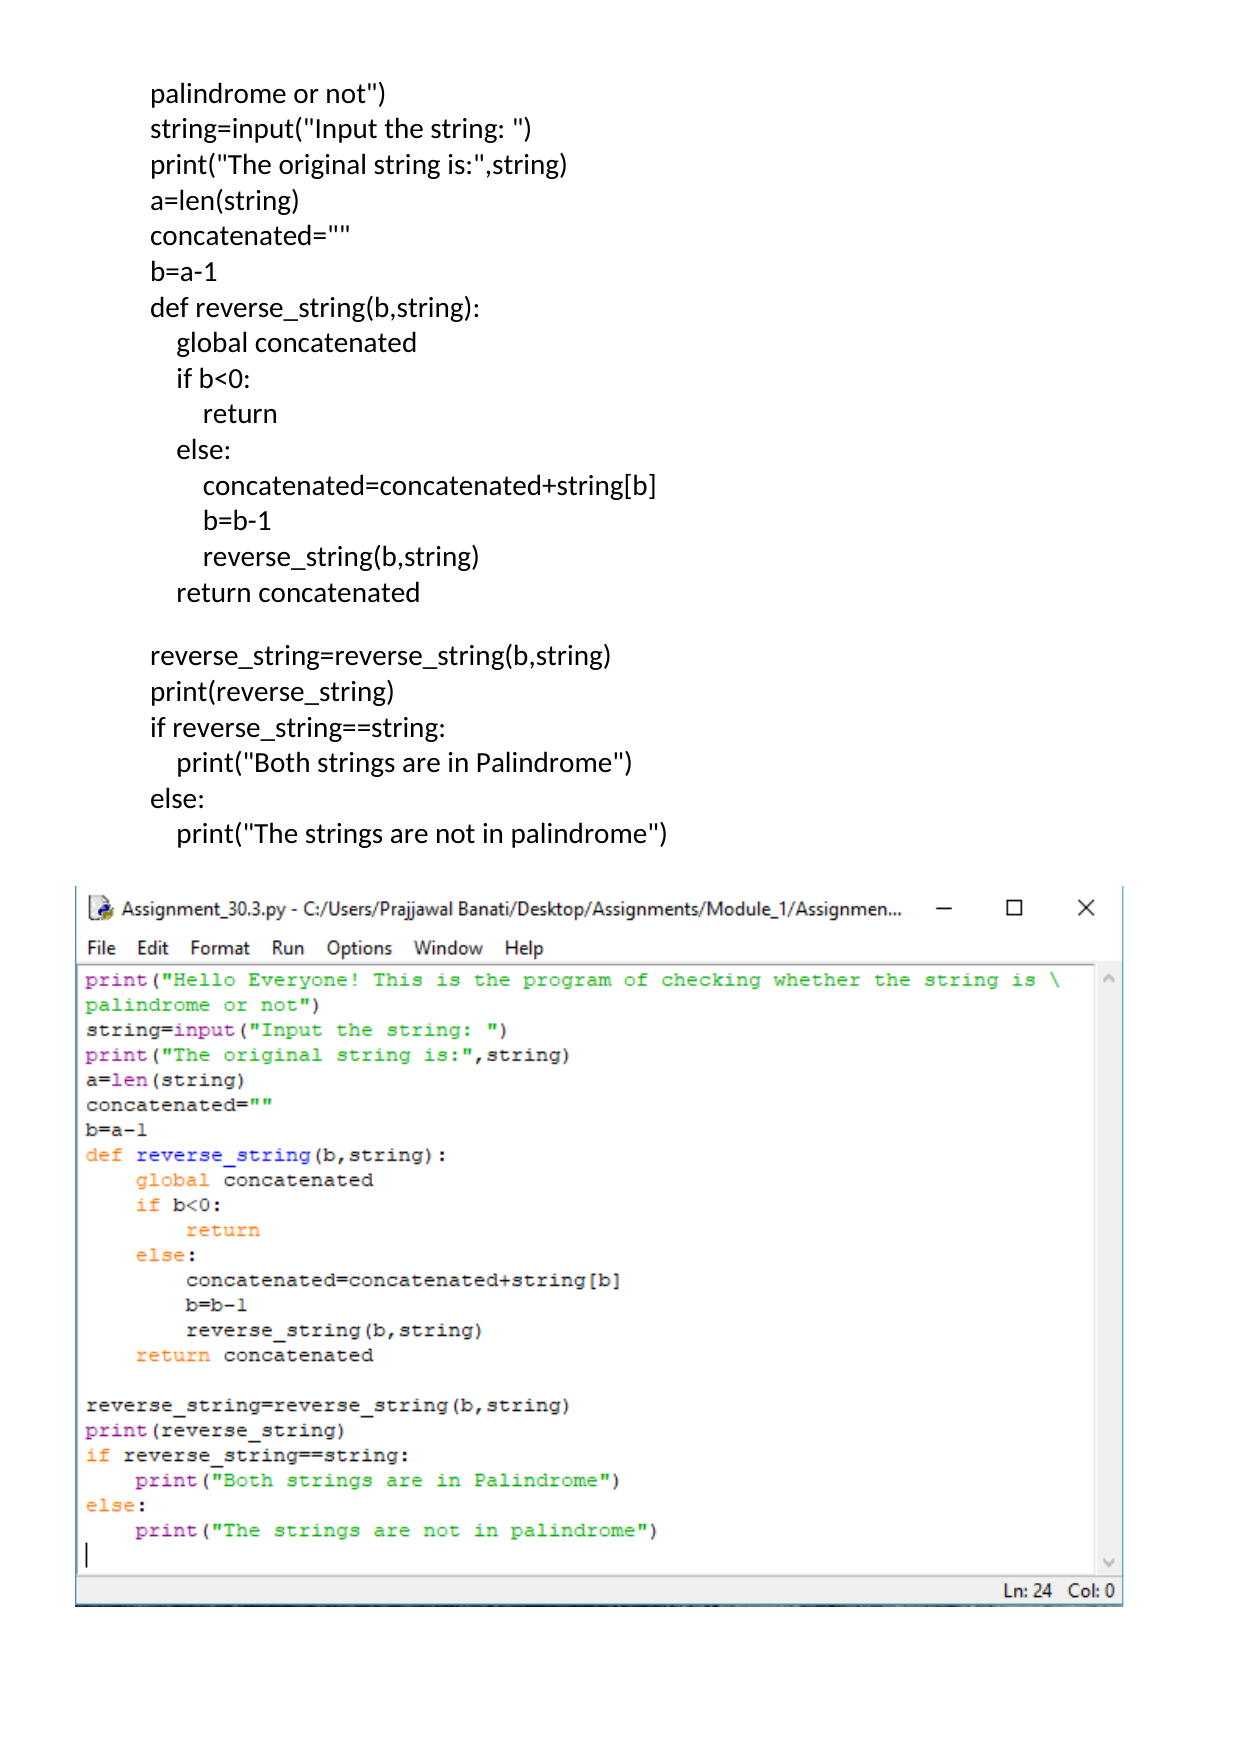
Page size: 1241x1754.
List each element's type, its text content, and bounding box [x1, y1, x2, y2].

list print(reverse_string) [150, 673, 1165, 709]
list print("The strings are not in palindrome") [150, 816, 1165, 851]
list print("The original string is:",string) [150, 146, 1165, 182]
list concatenated="" [150, 217, 1165, 253]
list return [150, 396, 1165, 431]
list print("Both strings are in Palindrome") [150, 744, 1165, 780]
list reverse_string(b,string) [150, 538, 1165, 574]
list reverse_string=reverse_string(b,string) [150, 637, 1165, 673]
list concatenated=concatenated+string[b] [150, 467, 1165, 502]
list global concatenated [150, 324, 1165, 360]
list return concatenated [150, 574, 1165, 609]
list string=input("Input the string: ") [150, 111, 1165, 146]
picture [75, 886, 1124, 1607]
list if reverse_string==string: [150, 709, 1165, 744]
list else: [150, 431, 1165, 467]
list b=b-1 [150, 502, 1165, 538]
list else: [150, 780, 1165, 816]
list palindrome or not") [150, 75, 1165, 111]
list a=len(string) [150, 182, 1165, 217]
list if b<0: [150, 360, 1165, 396]
list b=a-1 [150, 253, 1165, 289]
list def reverse_string(b,string): [150, 289, 1165, 324]
